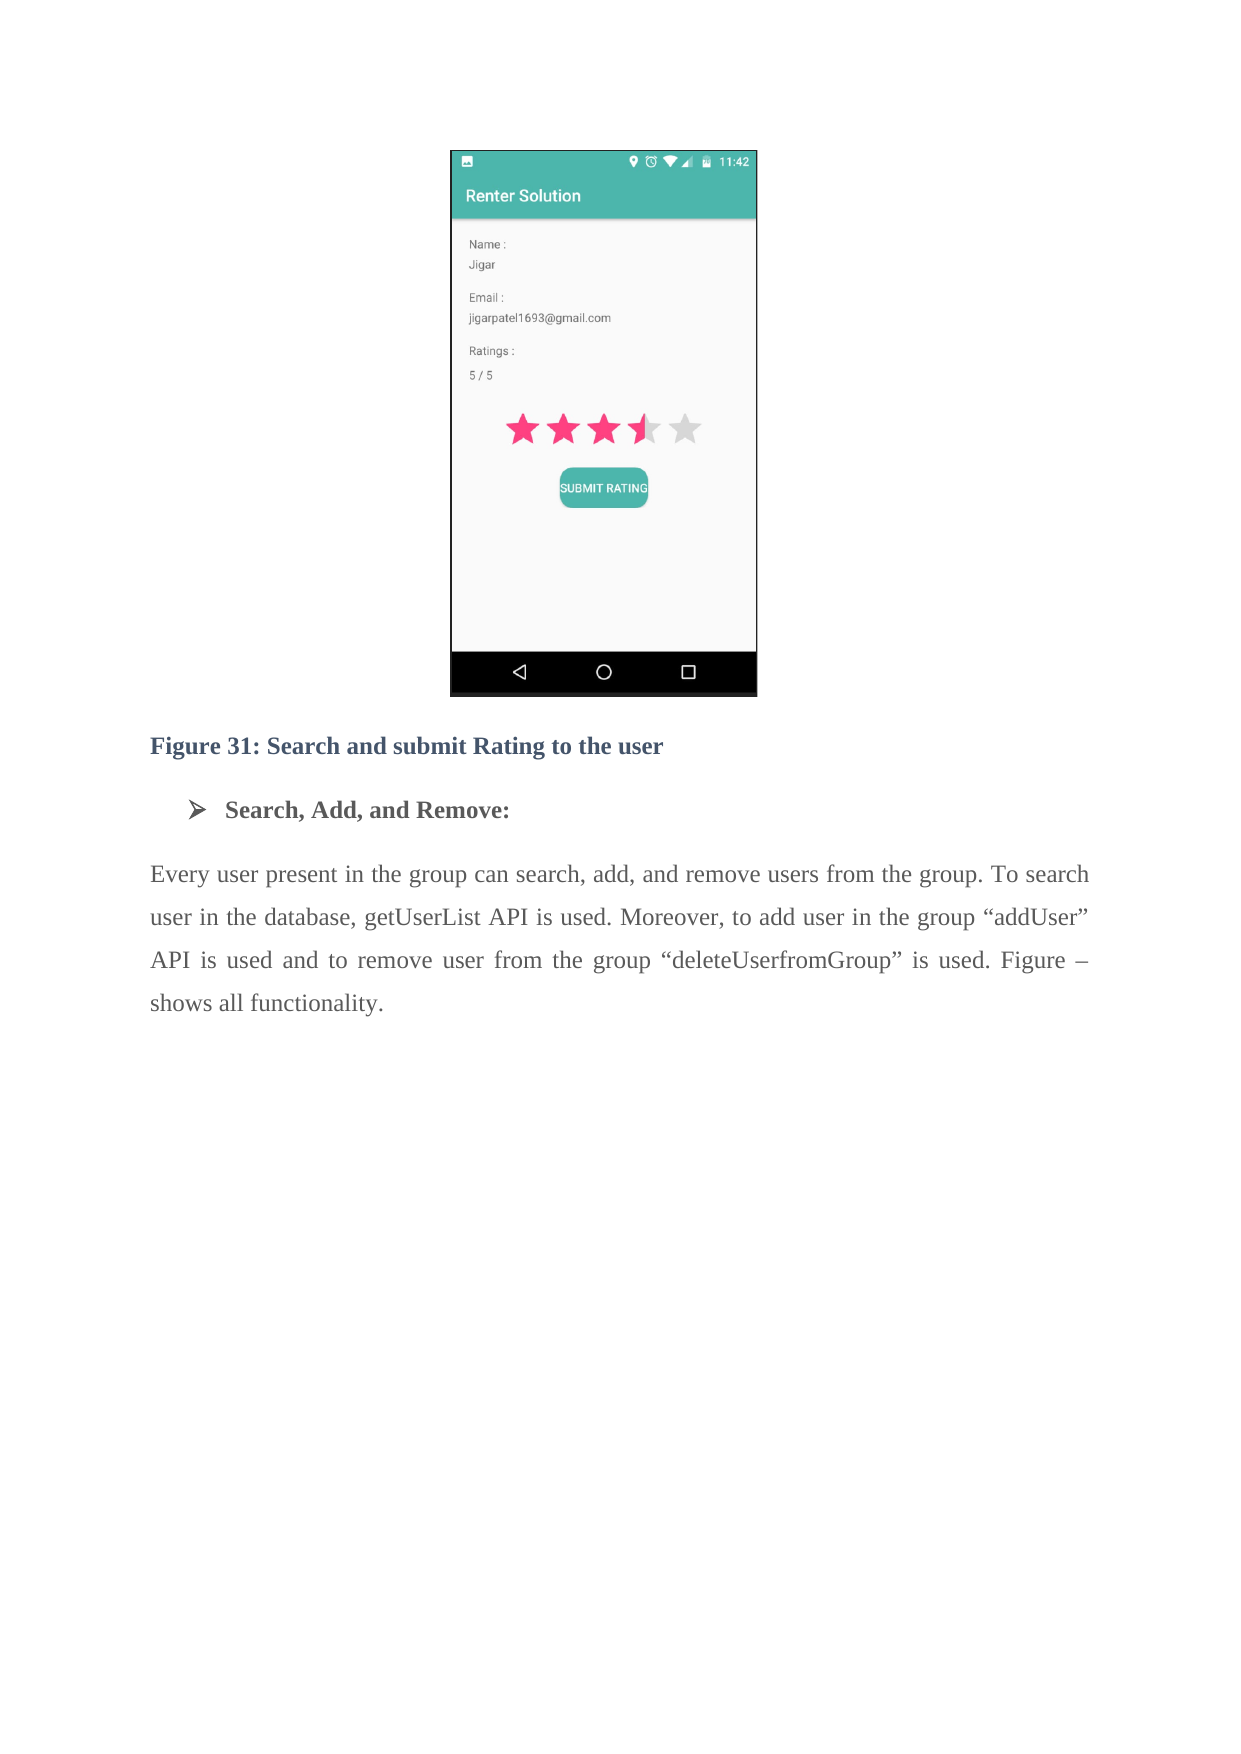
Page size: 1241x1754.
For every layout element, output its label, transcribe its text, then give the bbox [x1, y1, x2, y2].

text Every user present in the group can search, add, and remove users from the group. To search user in the database, getUserList API is used. Moreover, to add user in the group “addUser” API is used and to remove user from the group “deleteUserfromGroup” is used. Figure – shows all functionality. [150, 859, 1090, 1017]
picture [450, 150, 758, 697]
text Figure 31: Search and submit Rating to the user [150, 731, 1090, 760]
list Search, Add, and Remove: [187, 795, 1090, 824]
